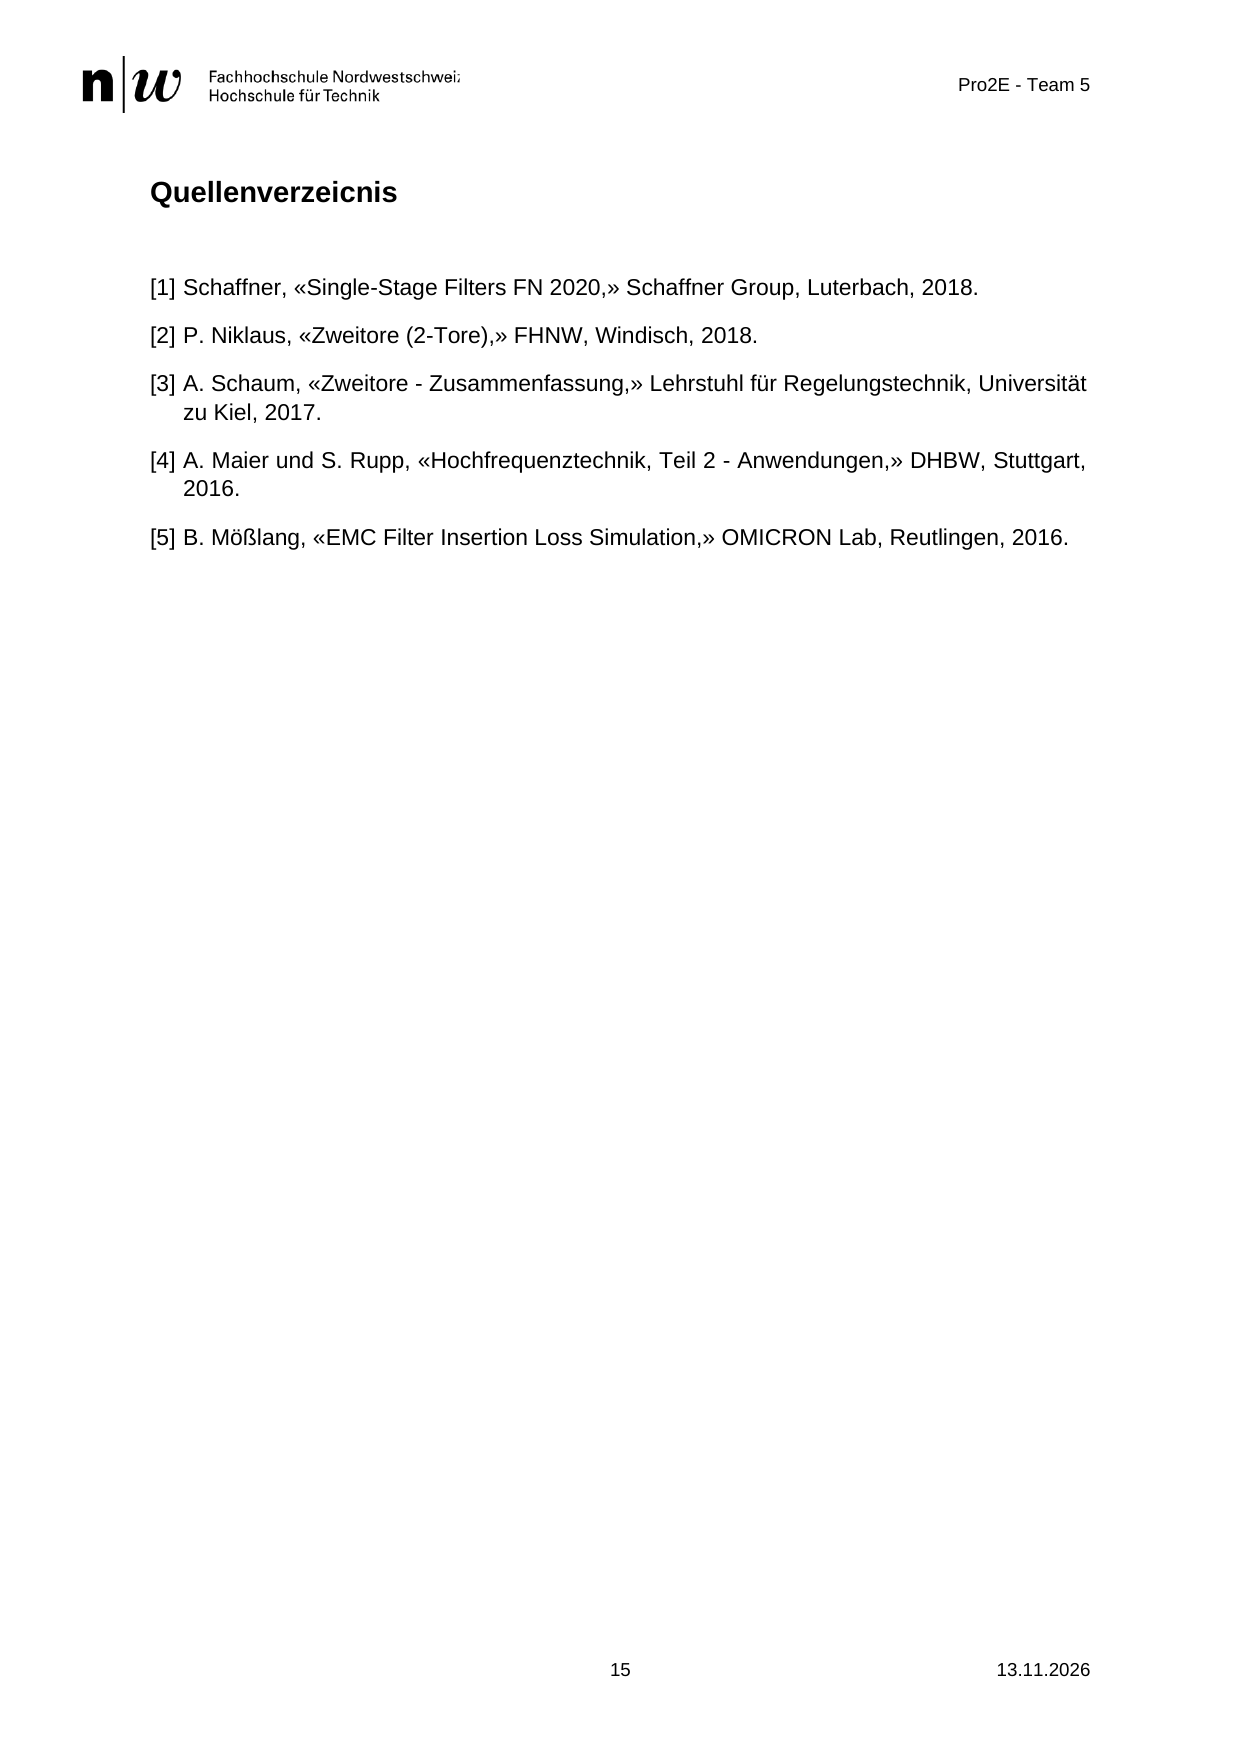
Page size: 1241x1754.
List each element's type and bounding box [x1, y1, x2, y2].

picture [81, 56, 460, 113]
